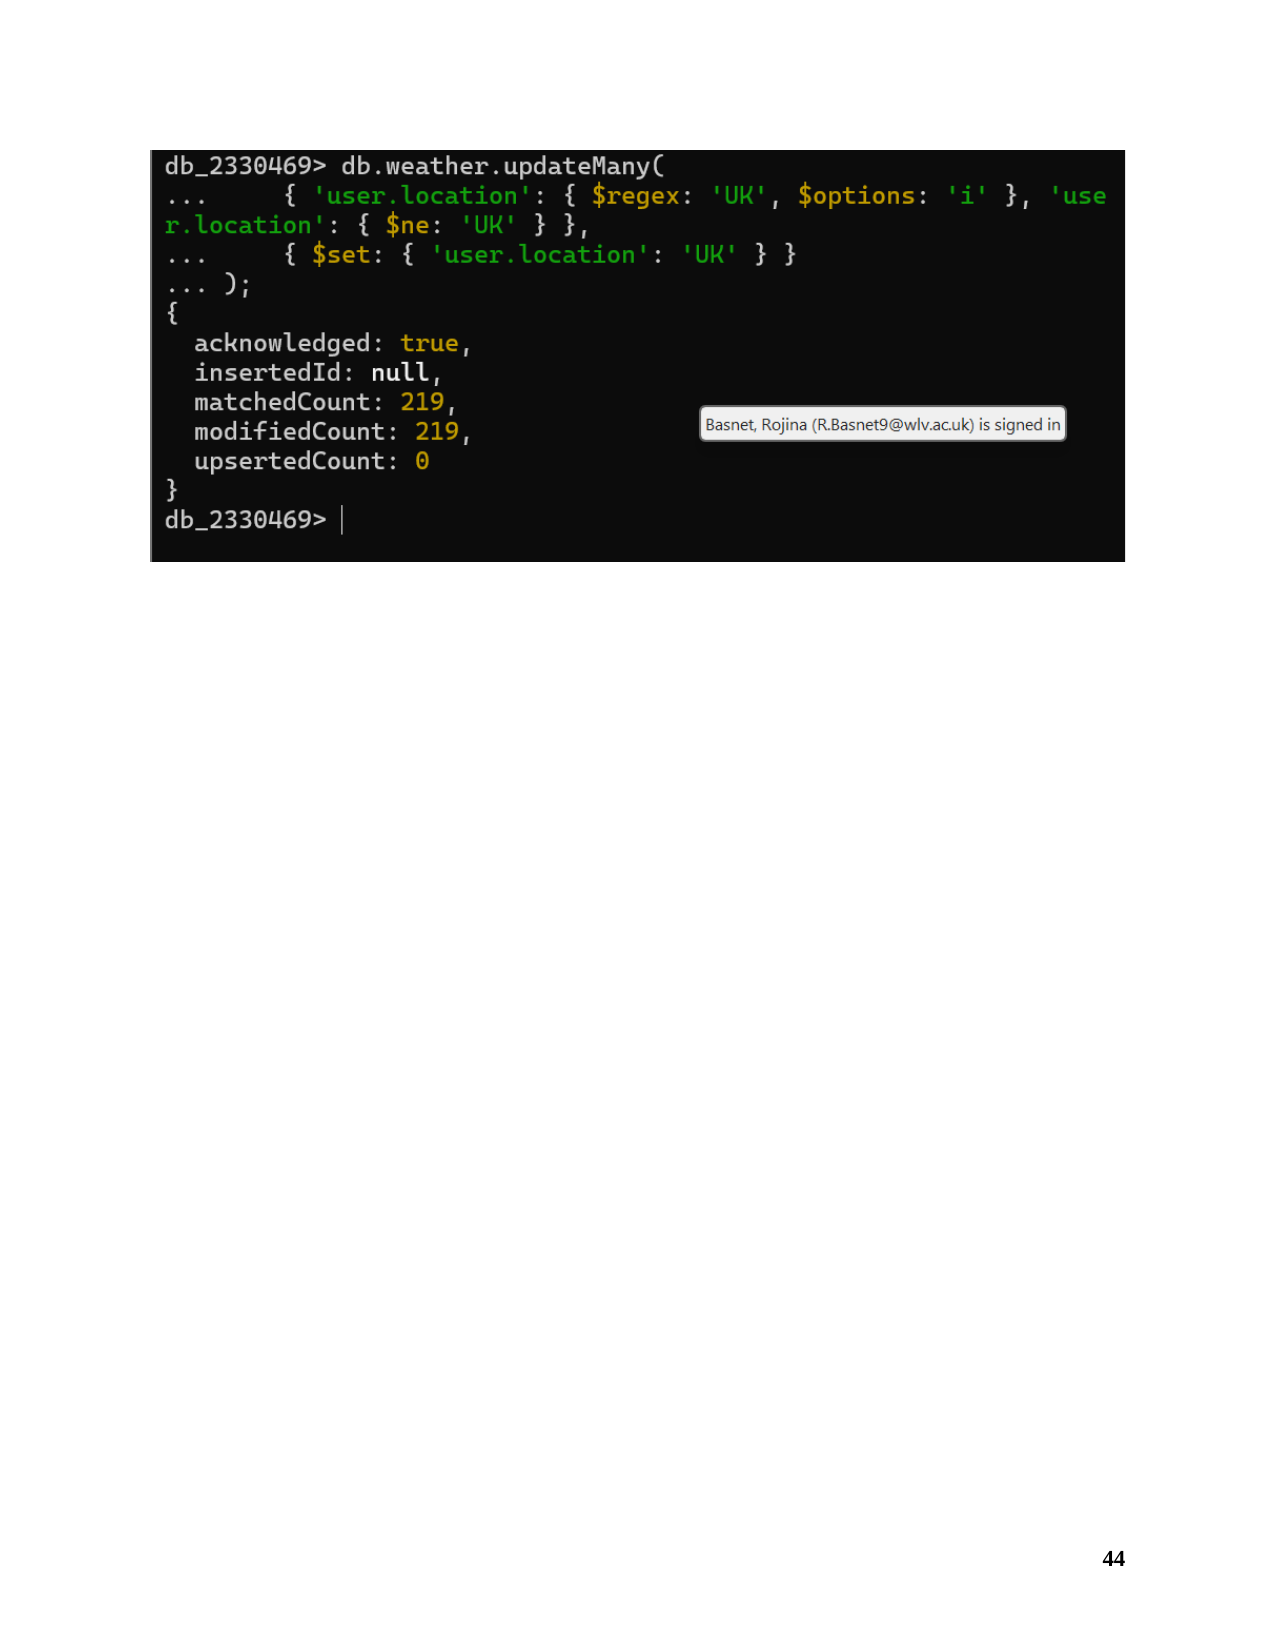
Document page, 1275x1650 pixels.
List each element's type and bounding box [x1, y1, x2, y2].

picture [150, 150, 1125, 562]
